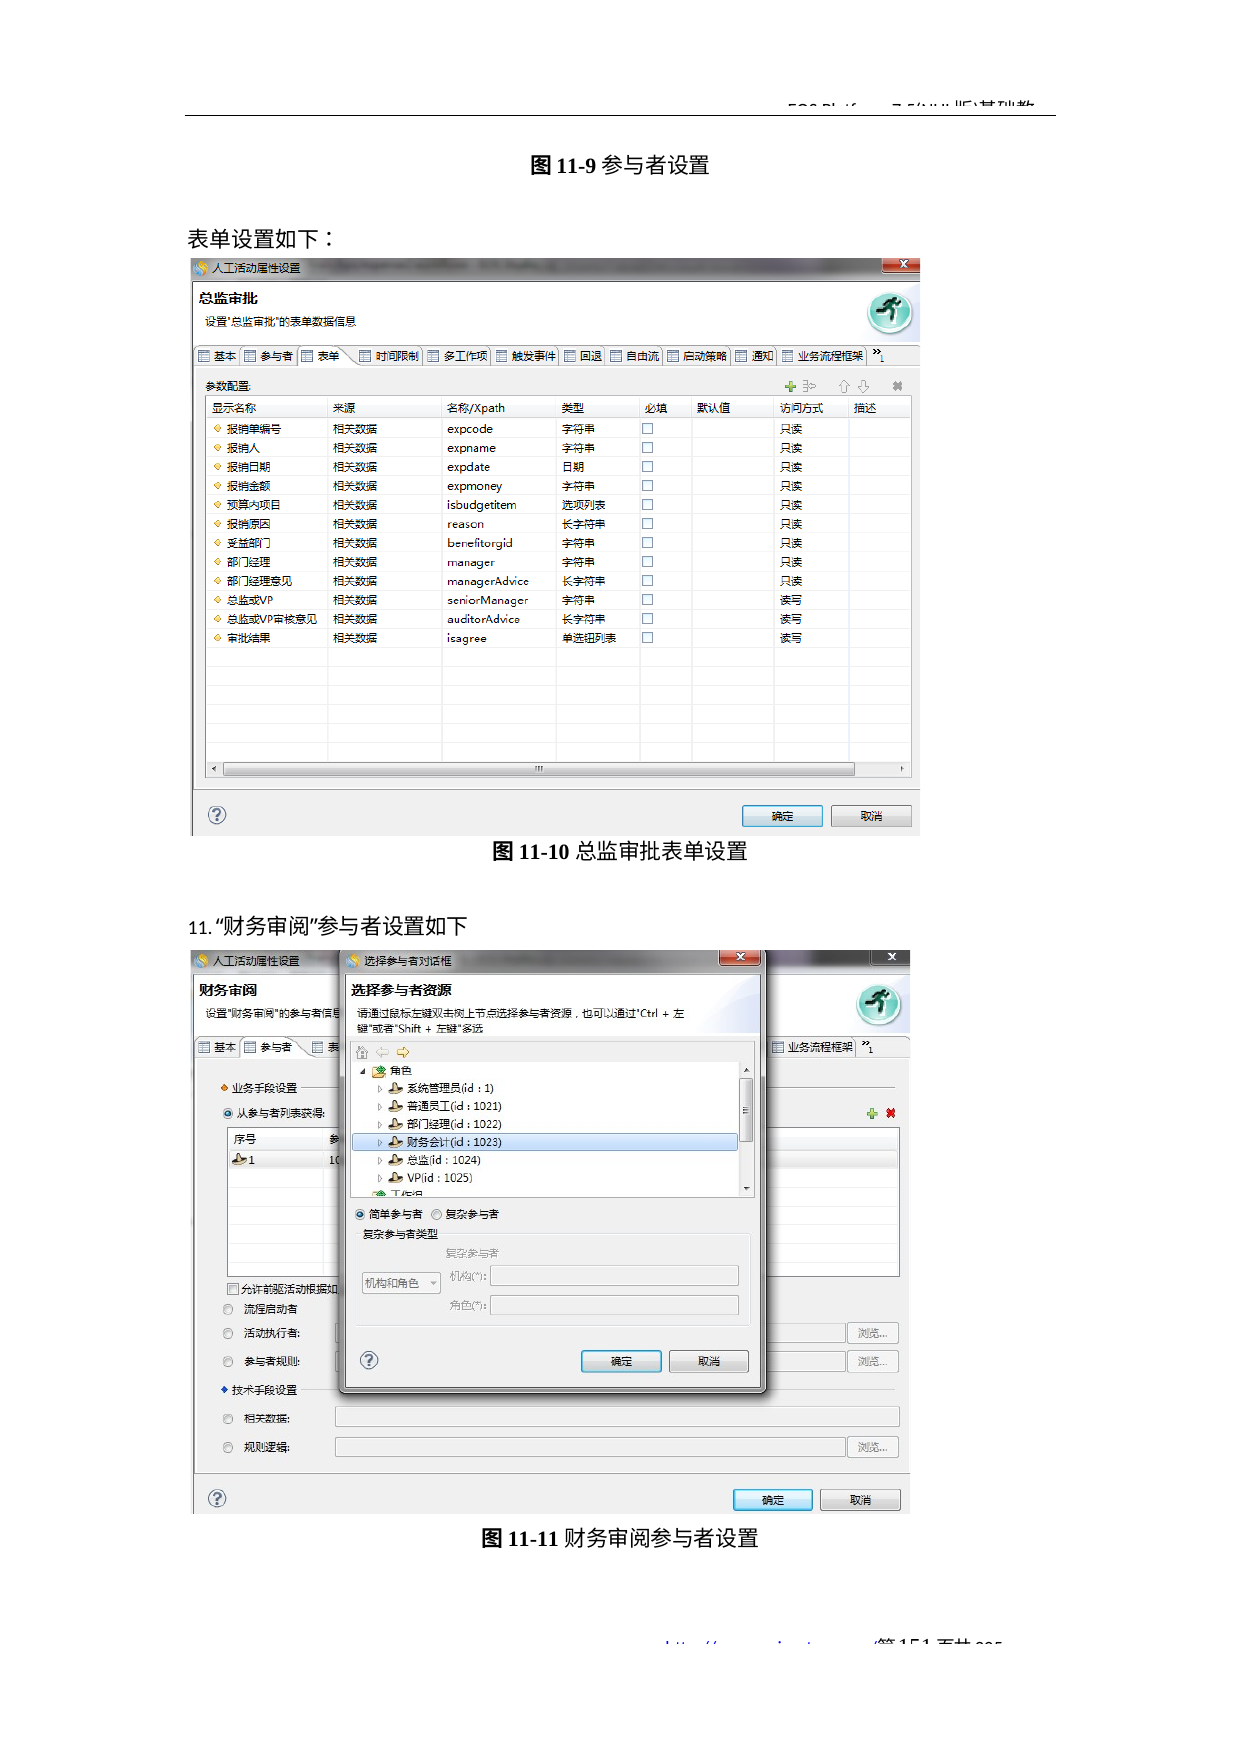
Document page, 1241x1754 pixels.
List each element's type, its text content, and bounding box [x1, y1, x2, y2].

picture [190, 950, 911, 1514]
text 图11-9 参与者设置 [176, 150, 1064, 179]
picture [190, 258, 921, 836]
list “财务审阅”参与者设置如下 [187, 911, 1111, 941]
text 表单设置如下： [187, 224, 1111, 254]
